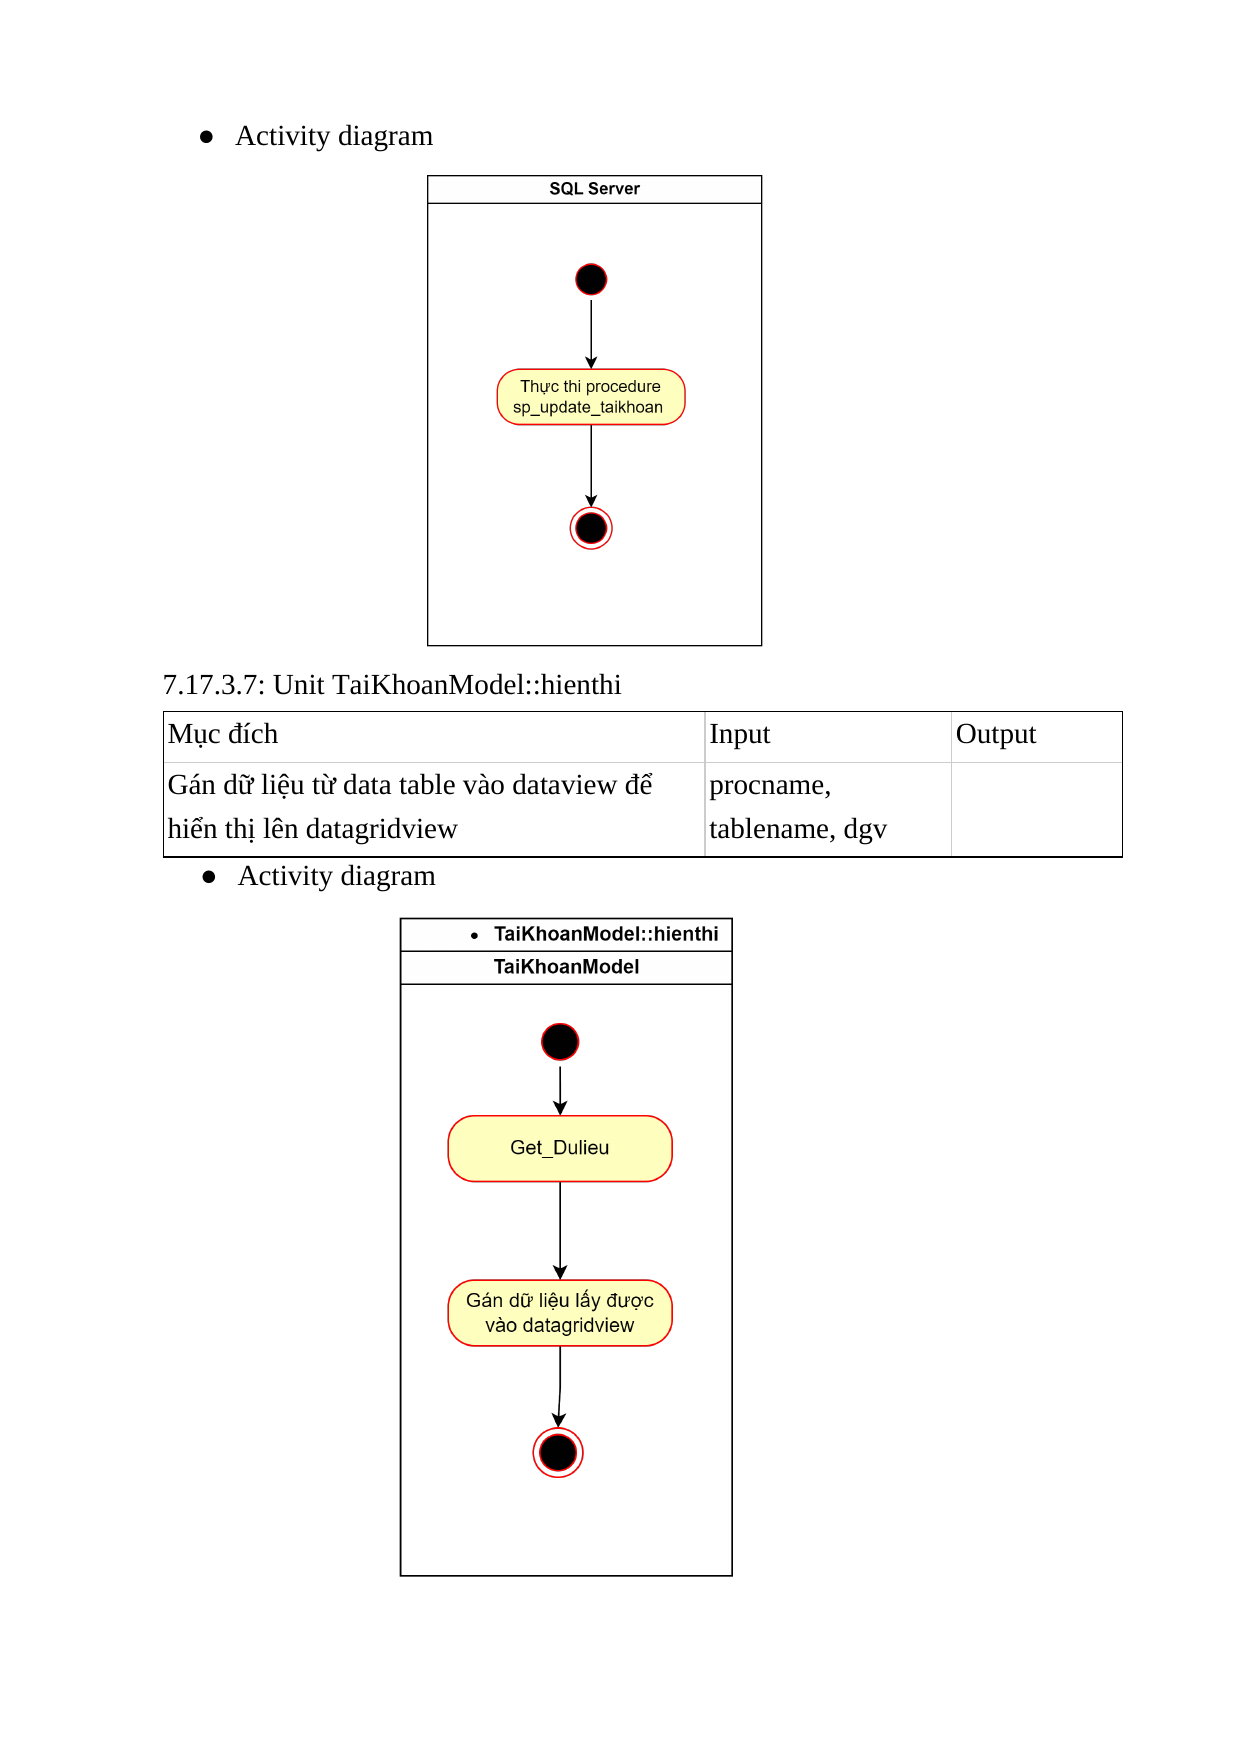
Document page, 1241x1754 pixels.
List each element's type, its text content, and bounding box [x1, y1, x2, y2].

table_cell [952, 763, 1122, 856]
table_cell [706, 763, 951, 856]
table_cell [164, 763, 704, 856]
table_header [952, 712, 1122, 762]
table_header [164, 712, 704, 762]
list Activity diagram [200, 858, 1122, 891]
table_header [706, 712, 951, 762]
subtitle 7.17.3.7: Unit TaiKhoanModel::hienthi [162, 667, 1122, 701]
list Activity diagram [197, 118, 1122, 152]
picture [383, 901, 751, 1593]
picture [413, 161, 776, 660]
